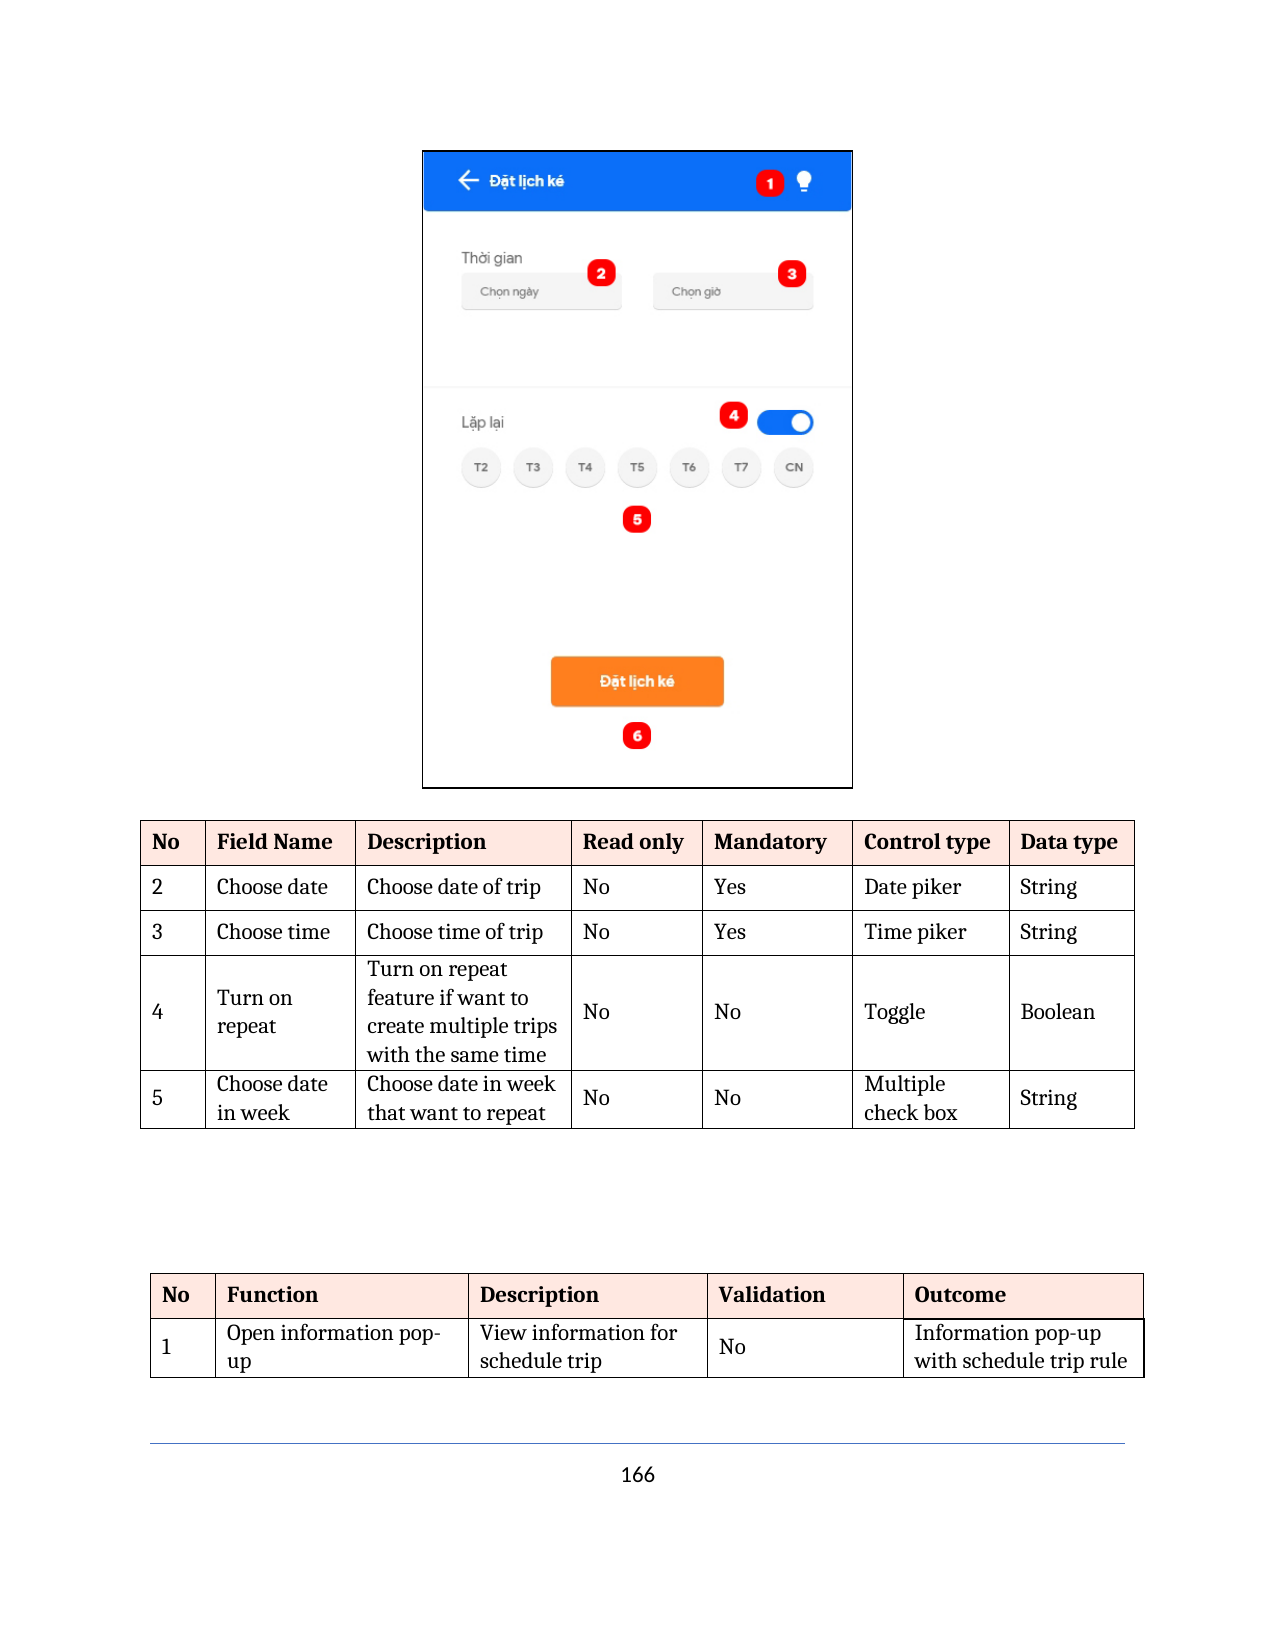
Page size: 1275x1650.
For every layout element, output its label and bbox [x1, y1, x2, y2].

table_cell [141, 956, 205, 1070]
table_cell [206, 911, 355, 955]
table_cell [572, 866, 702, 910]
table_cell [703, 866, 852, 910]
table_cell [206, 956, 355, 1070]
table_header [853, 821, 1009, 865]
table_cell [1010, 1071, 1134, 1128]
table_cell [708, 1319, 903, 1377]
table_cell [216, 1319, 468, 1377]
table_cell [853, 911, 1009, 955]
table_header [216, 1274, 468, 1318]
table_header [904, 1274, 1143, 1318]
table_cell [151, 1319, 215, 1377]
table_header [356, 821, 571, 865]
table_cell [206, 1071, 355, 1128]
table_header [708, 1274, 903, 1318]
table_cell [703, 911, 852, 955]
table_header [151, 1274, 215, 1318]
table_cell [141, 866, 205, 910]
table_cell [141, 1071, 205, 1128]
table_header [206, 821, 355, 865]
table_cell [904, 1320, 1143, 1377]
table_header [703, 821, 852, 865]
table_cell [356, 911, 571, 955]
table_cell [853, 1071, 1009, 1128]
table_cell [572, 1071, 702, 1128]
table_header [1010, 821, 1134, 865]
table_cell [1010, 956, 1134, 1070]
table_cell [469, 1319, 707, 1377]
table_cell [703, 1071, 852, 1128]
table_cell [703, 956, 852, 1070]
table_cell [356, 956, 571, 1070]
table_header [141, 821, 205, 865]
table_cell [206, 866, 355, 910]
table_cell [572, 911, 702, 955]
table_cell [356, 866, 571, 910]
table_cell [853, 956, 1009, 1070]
picture [423, 152, 852, 787]
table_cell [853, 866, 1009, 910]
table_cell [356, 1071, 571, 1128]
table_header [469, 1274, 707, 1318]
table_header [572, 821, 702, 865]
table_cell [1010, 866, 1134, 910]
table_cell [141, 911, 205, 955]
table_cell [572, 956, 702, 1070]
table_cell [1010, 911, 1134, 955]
